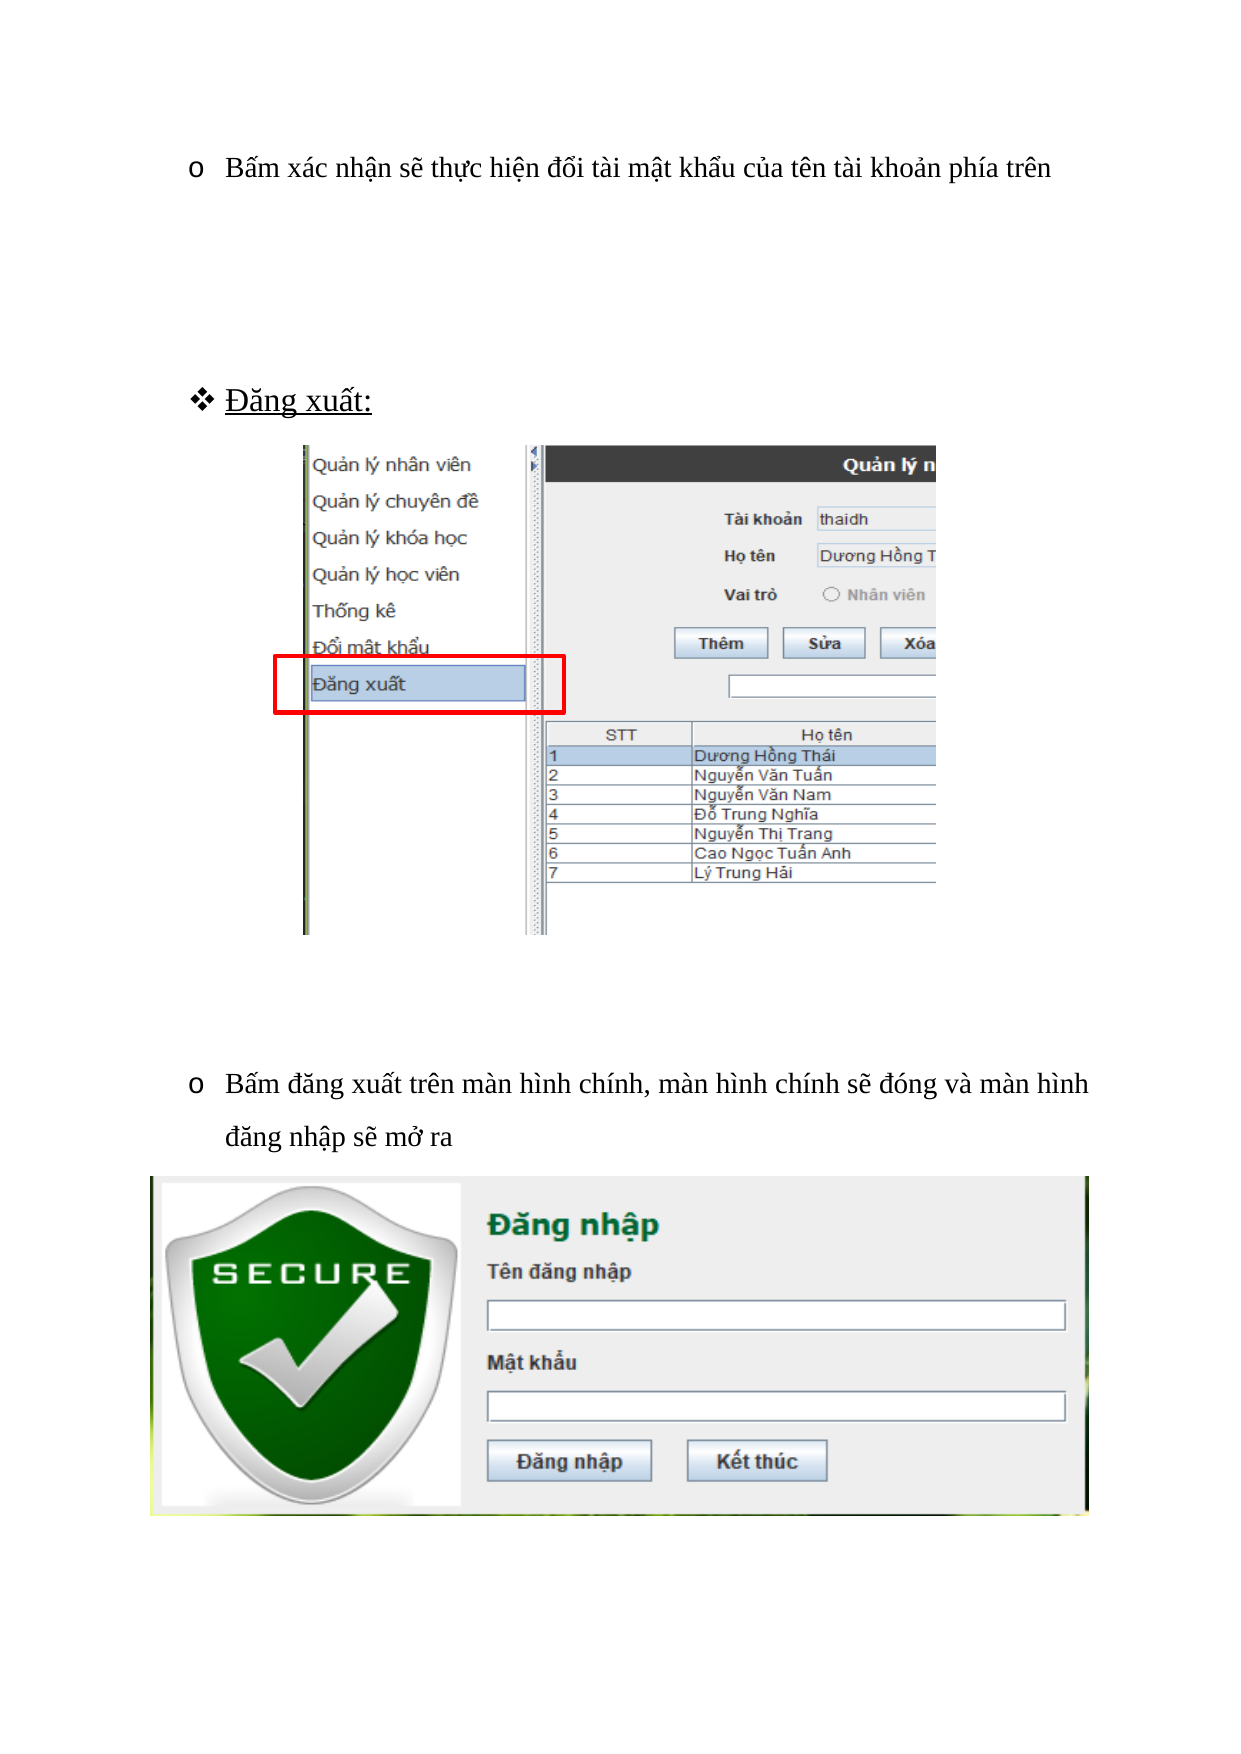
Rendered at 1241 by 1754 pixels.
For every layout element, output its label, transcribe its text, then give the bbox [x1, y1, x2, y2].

picture [303, 658, 562, 710]
picture [150, 1176, 1089, 1516]
list Bấm xác nhận sẽ thực hiện đổi tài mật khẩu của tên tài khoản phía trên [187, 150, 1090, 186]
picture [303, 445, 936, 935]
list Bấm đăng xuất trên màn hình chính, màn hình chính sẽ đóng và màn hình đăng nhập sẽ mở ra [187, 1066, 1090, 1152]
list Đăng xuất: [187, 380, 1090, 418]
